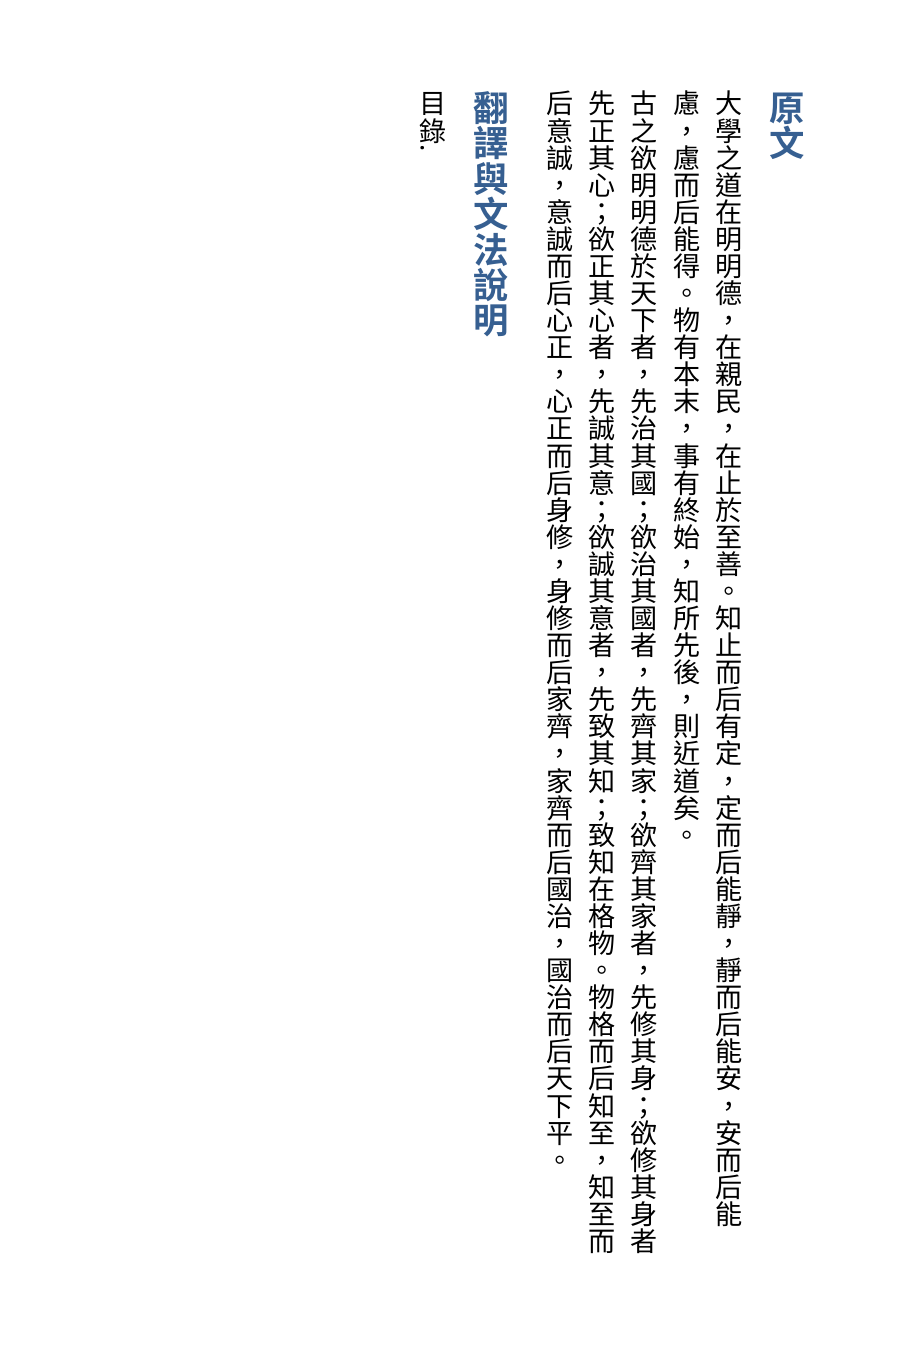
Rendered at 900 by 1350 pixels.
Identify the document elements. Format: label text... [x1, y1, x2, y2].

subtitle 翻譯與文法說明 [465, 90, 513, 1260]
subtitle 原文 [762, 90, 810, 1260]
text 目錄. [413, 90, 450, 1260]
text 大學之道在明明德，在親民，在止於至善。知止而后有定，定而后能靜，靜而后能安，安而后能慮，慮而后能得。物有本末，事有終始，知所先後，則近道矣。 古之欲明明德於天下者，先治其國；欲治其國者，先齊其家；欲齊其家者，先修其身；欲修其身者先正其心；欲正其心者，先誠其意；欲誠其意者，先致其知；致知在格物。物格而后知至，知至而后意誠，意誠而后心正，心正而后身修，身修而后家齊，家齊而后國治，國治而后天下平。 [540, 90, 746, 1260]
